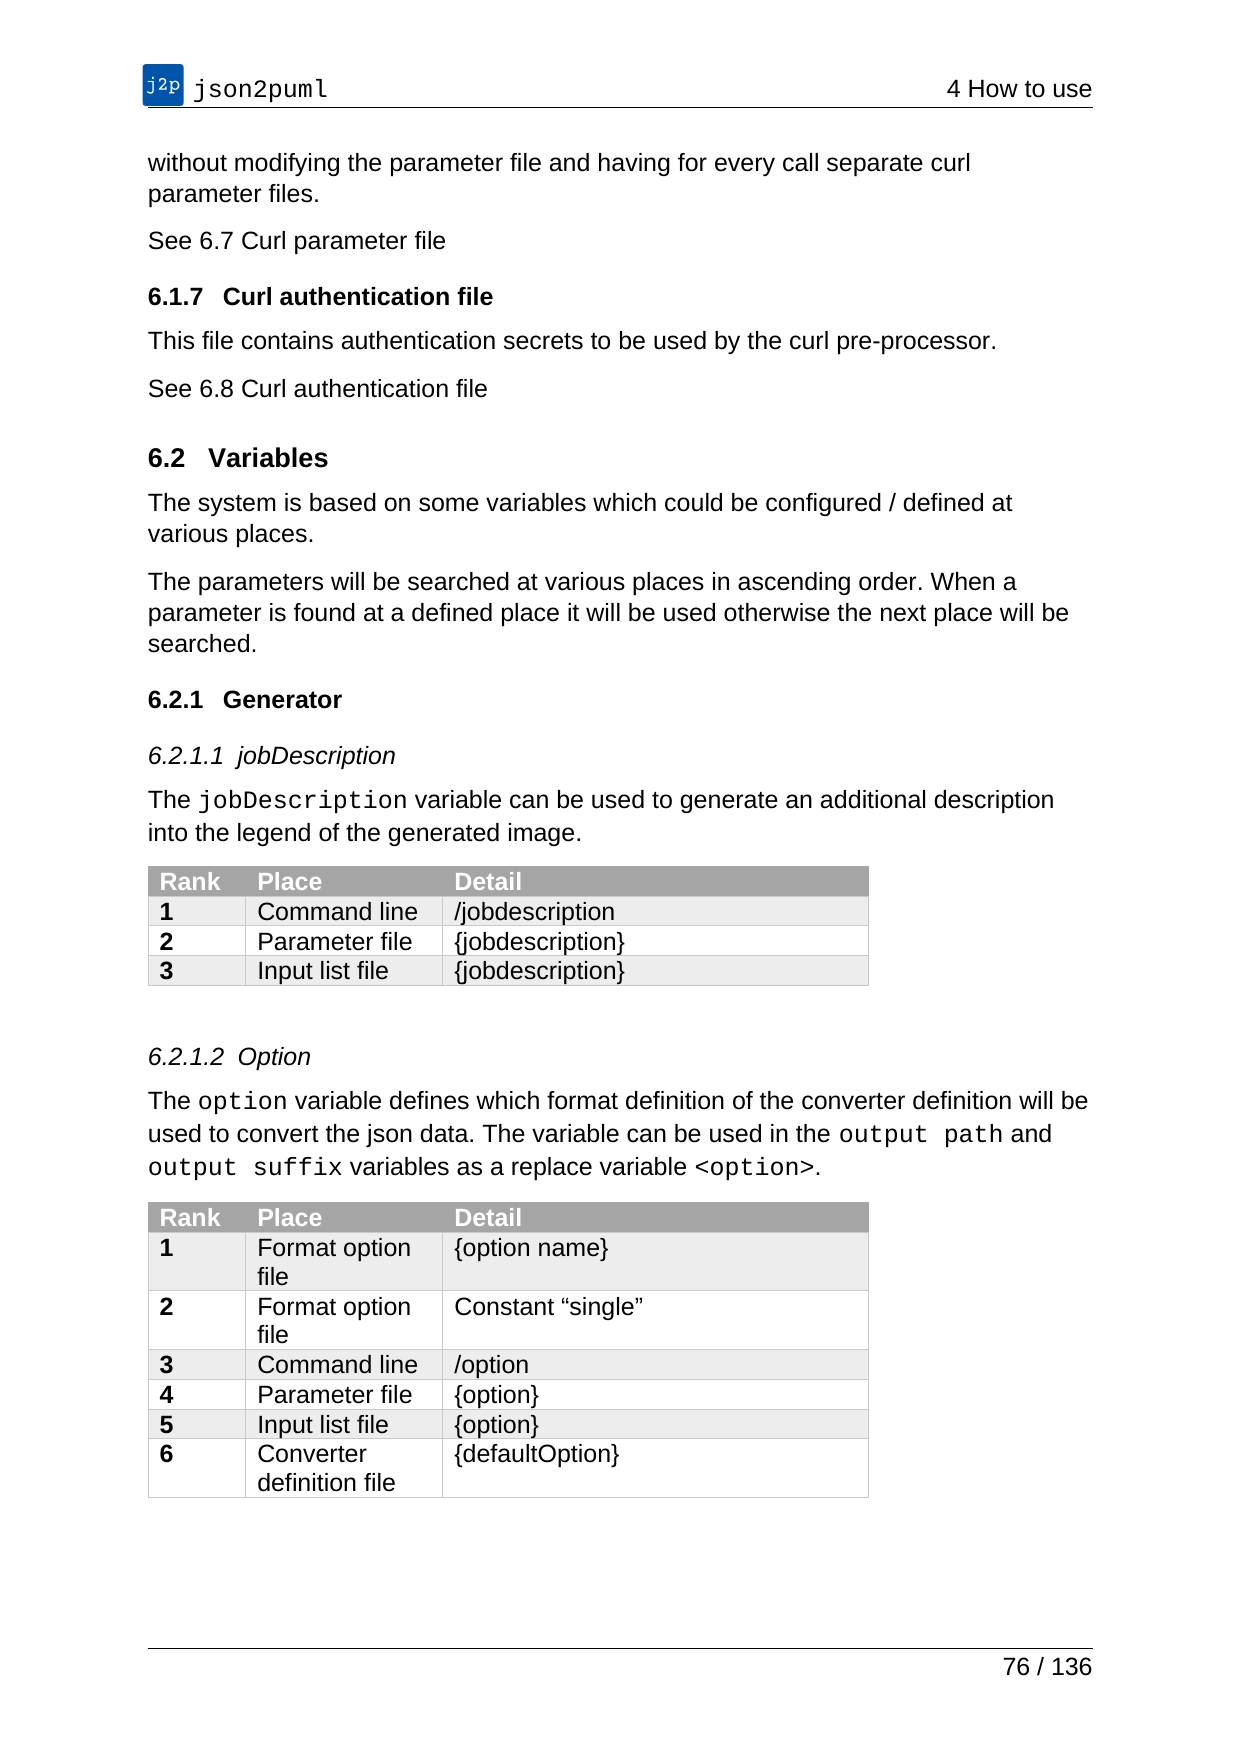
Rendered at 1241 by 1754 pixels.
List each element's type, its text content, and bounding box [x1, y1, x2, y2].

table_cell {option} [443, 1380, 868, 1408]
table_header Rank [149, 1203, 245, 1232]
table_cell Format option file [246, 1291, 442, 1349]
table_header Detail [443, 867, 868, 896]
table_cell 2 [149, 926, 245, 955]
table_cell 1 [149, 897, 245, 925]
table_cell 5 [149, 1410, 245, 1438]
table_cell Parameter file [246, 1380, 442, 1408]
table_cell 3 [149, 1350, 245, 1379]
text The system is based on some variables which could be configured / defined at various places. [148, 488, 1093, 548]
text See 6.7 Curl parameter file [148, 226, 1093, 255]
subtitle jobDescription [148, 741, 1093, 770]
table_cell /jobdescription [443, 897, 868, 925]
subtitle Variables [148, 442, 1093, 473]
table_cell Constant “single” [443, 1291, 868, 1349]
table_cell Converter definition file [246, 1439, 442, 1497]
subtitle Generator [148, 685, 1093, 714]
table_cell 4 [149, 1380, 245, 1408]
text The option variable defines which format definition of the converter definition will be used to convert the json data. The variable can be used in the output path and output suffix variables as a replace variable <option>. [148, 1086, 1093, 1183]
picture [142, 64, 184, 106]
table_cell Format option file [246, 1233, 442, 1290]
text This file contains authentication secrets to be used by the curl pre-processor. [148, 326, 1093, 355]
table_cell Input list file [246, 956, 442, 985]
table_cell {defaultOption} [443, 1439, 868, 1497]
table_cell Command line [246, 897, 442, 925]
table_cell {jobdescription} [443, 956, 868, 985]
text The jobDescription variable can be used to generate an additional description into the legend of the generated image. [148, 785, 1093, 847]
table_header Place [246, 1203, 442, 1232]
table_header Place [246, 867, 442, 896]
subtitle Option [148, 1042, 1093, 1071]
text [148, 148, 1093, 207]
table_cell 3 [149, 956, 245, 985]
table_cell Input list file [246, 1410, 442, 1438]
table_cell /option [443, 1350, 868, 1379]
table_cell Command line [246, 1350, 442, 1379]
table_cell {option name} [443, 1233, 868, 1290]
table_header Rank [149, 867, 245, 896]
table_cell {jobdescription} [443, 926, 868, 955]
table_header Detail [443, 1203, 868, 1232]
text The parameters will be searched at various places in ascending order. When a parameter is found at a defined place it will be used otherwise the next place will be searched. [148, 567, 1093, 658]
table_cell 1 [149, 1233, 245, 1290]
table_cell {option} [443, 1410, 868, 1438]
subtitle Curl authentication file [148, 282, 1093, 311]
table_cell 2 [149, 1291, 245, 1349]
text See 6.8 Curl authentication file [148, 374, 1093, 402]
table_cell Parameter file [246, 926, 442, 955]
table_cell 6 [149, 1439, 245, 1497]
